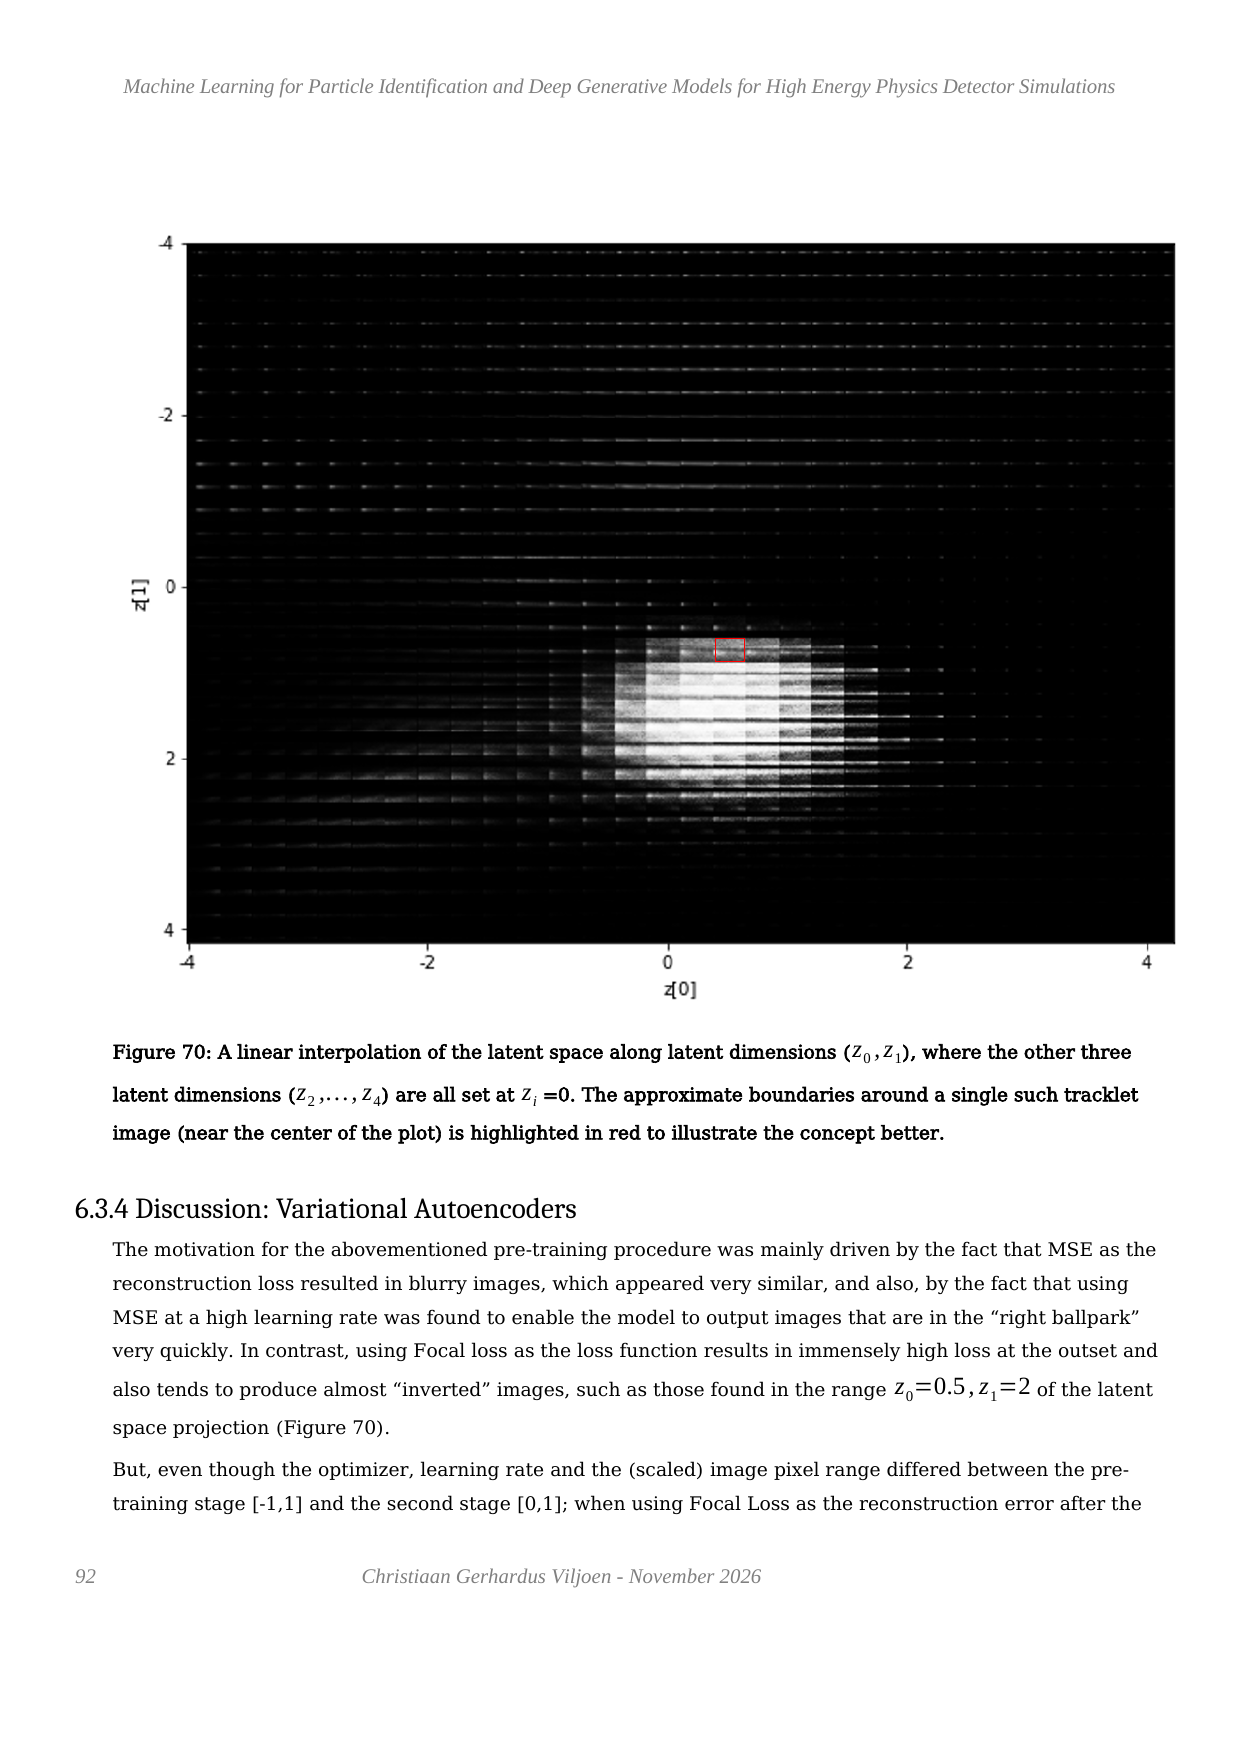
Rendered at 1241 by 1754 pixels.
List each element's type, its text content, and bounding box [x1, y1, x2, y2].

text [112, 1458, 1165, 1514]
subtitle Discussion: Variational Autoencoders [75, 1192, 1165, 1226]
text The motivation for the abovementioned pre-training procedure was mainly driven by the fact that MSE as the reconstruction loss resulted in blurry images, which appeared very similar, and also, by the fact that using MSE at a high learning rate was found to enable the model to output images that are in the “right ballpark” very quickly. In contrast, using Focal loss as the loss function results in immensely high loss at the outset and also tends to produce almost “inverted” images, such as those found in the range of the latent space projection (Figure 70). [112, 1238, 1165, 1438]
picture [112, 219, 1203, 1016]
text Figure 70: A linear interpolation of the latent space along latent dimensions (), where the other three latent dimensions () are all set at =0. The approximate boundaries around a single such tracklet image (near the center of the plot) is highlighted in red to illustrate the concept better. [112, 1036, 1165, 1143]
